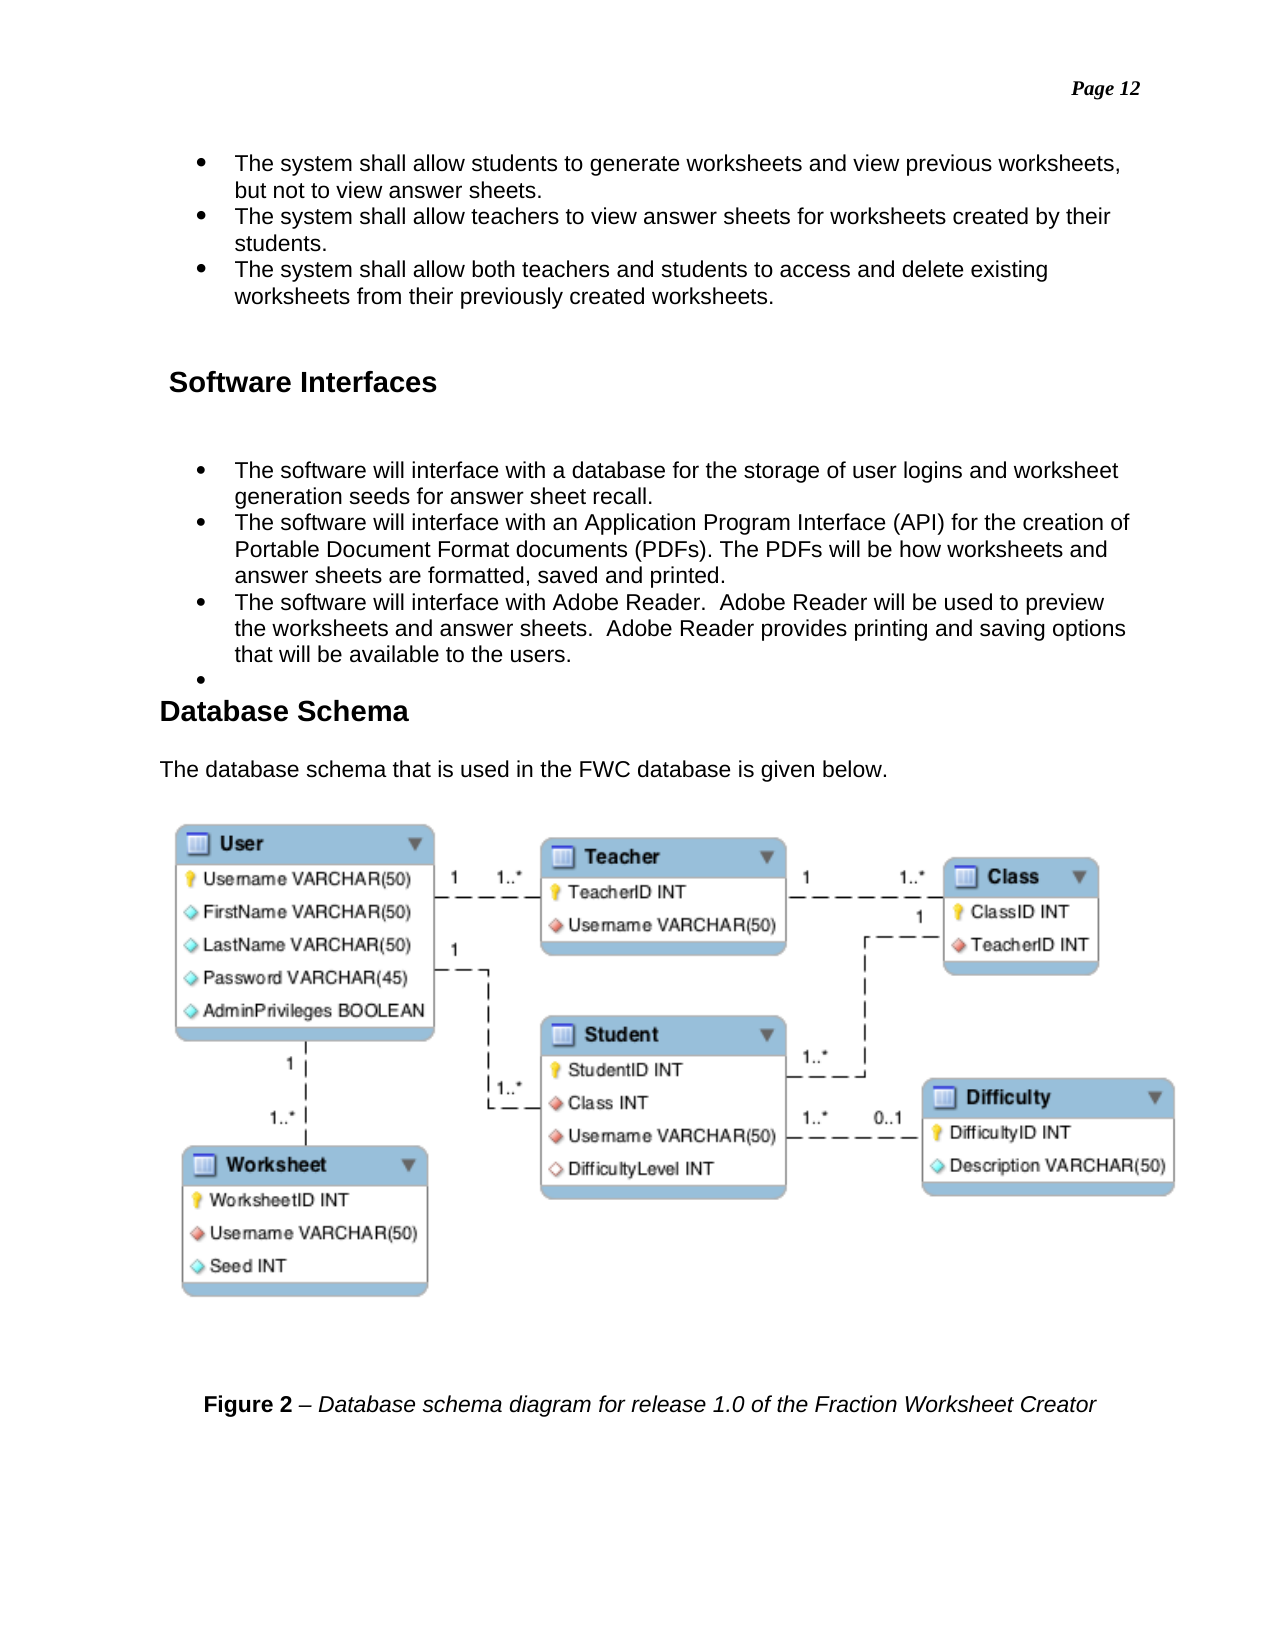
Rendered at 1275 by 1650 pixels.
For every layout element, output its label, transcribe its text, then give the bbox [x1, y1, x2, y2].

list The system shall allow teachers to view answer sheets for worksheets created by their students. [197, 203, 1140, 256]
picture [159, 808, 1190, 1312]
list The system shall allow students to generate worksheets and view previous worksheets, but not to view answer sheets. [197, 150, 1140, 203]
list The software will interface with an Application Program Interface (API) for the creation of Portable Document Format documents (PDFs). The PDFs will be how worksheets and answer sheets are formatted, saved and printed. [197, 509, 1140, 588]
list The software will interface with Adobe Reader. Adobe Reader will be used to preview the worksheets and answer sheets. Adobe Reader provides printing and saving options that will be available to the users. [197, 588, 1140, 667]
text The database schema that is used in the FWC database is given below. [159, 756, 1140, 782]
list The system shall allow both teachers and students to access and delete existing worksheets from their previously created worksheets. [197, 256, 1140, 310]
list The software will interface with a database for the storage of user logins and worksheet generation seeds for answer sheet recall. [197, 457, 1140, 509]
text Database Schema [159, 694, 1140, 727]
subtitle Software Interfaces [169, 365, 1140, 399]
text Figure 2 – Database schema diagram for release 1.0 of the Fraction Worksheet Creator [159, 1391, 1140, 1417]
